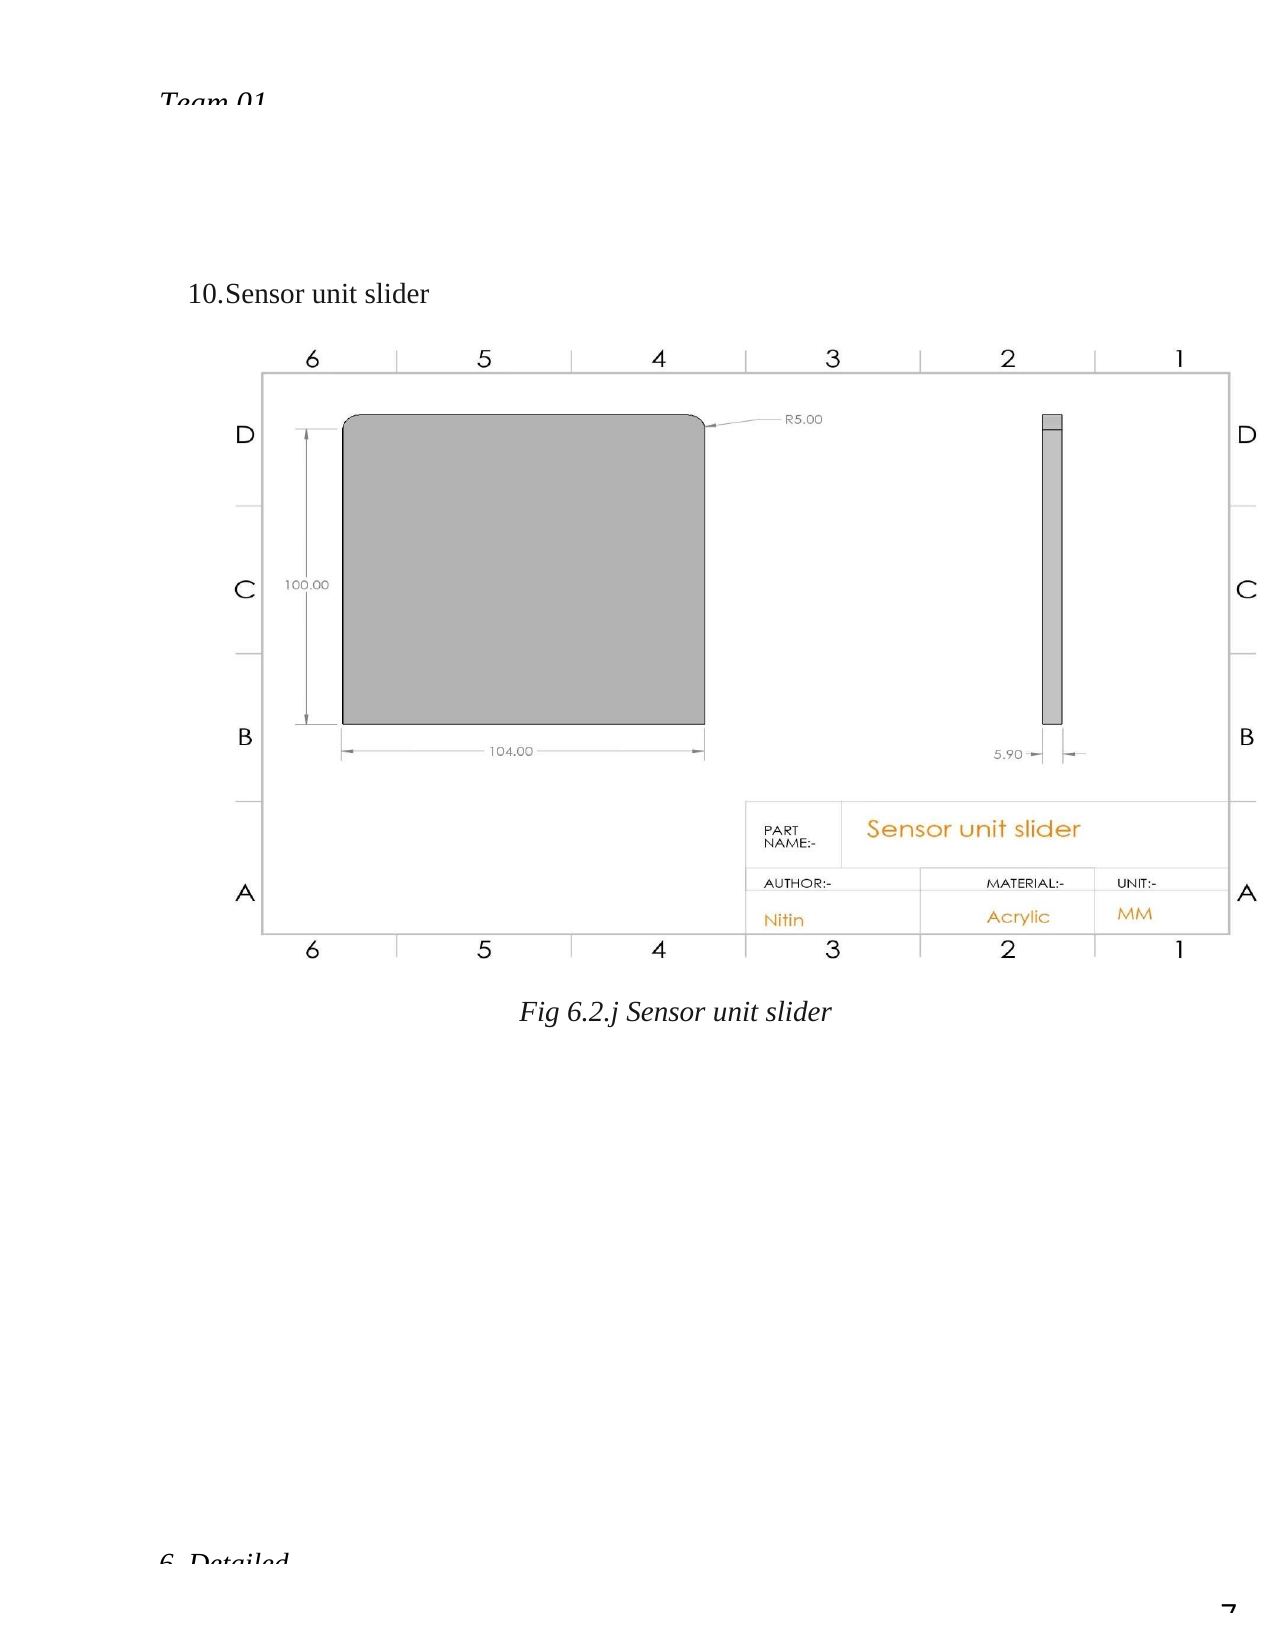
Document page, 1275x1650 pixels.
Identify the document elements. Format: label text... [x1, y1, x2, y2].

picture [232, 347, 1258, 959]
text Fig 6.2.j Sensor unit slider [430, 994, 921, 1028]
list Sensor unit slider [187, 277, 1275, 310]
